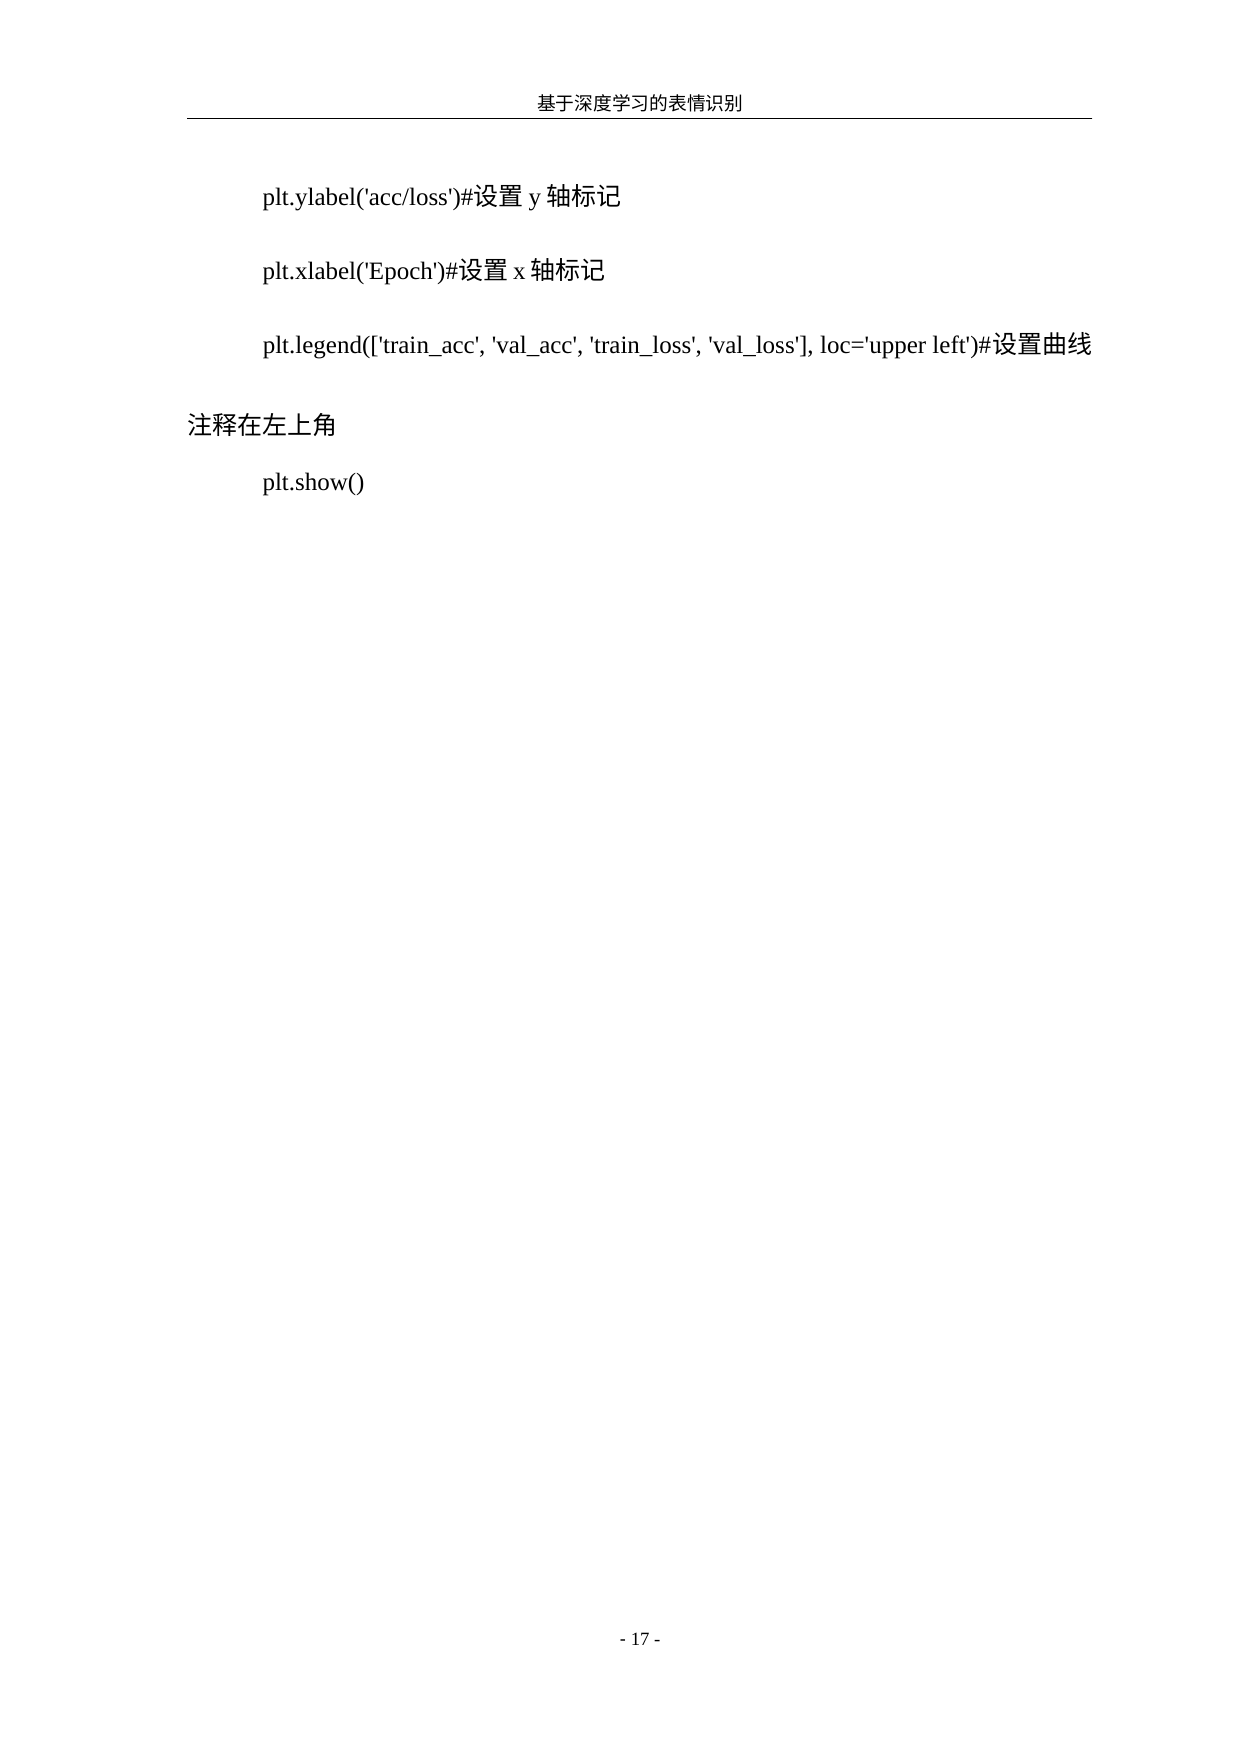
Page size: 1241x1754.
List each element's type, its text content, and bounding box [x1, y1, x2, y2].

text plt.legend(['train_acc', 'val_acc', 'train_loss', 'val_loss'], loc='upper left')#设置曲线注释在左上角 [187, 310, 1092, 456]
text plt.show() [187, 465, 1092, 498]
text plt.xlabel('Epoch')#设置x轴标记 [187, 236, 1092, 301]
text plt.ylabel('acc/loss')#设置y轴标记 [187, 162, 1092, 227]
